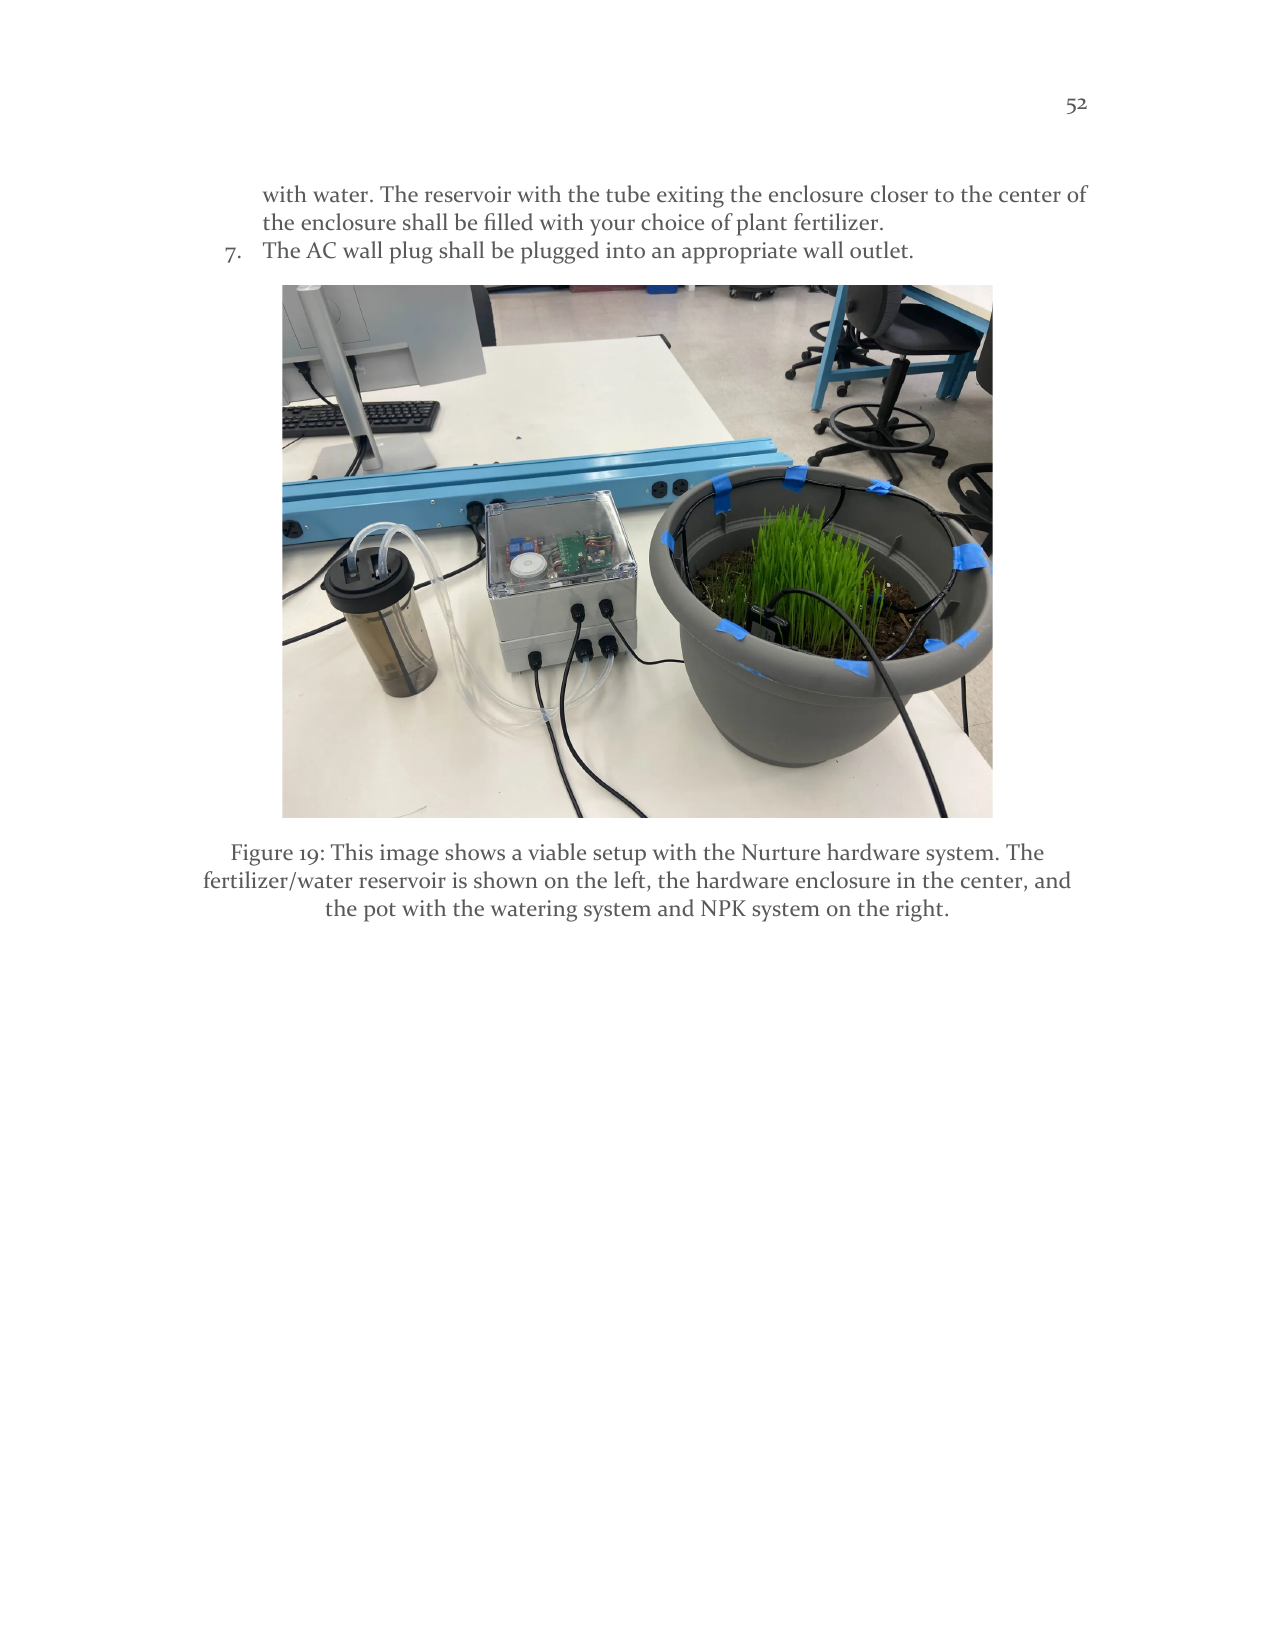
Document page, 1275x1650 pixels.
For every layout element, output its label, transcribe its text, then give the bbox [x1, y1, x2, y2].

picture [282, 285, 993, 818]
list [225, 180, 1087, 236]
list The AC wall plug shall be plugged into an appropriate wall outlet. [225, 236, 1087, 264]
text Figure 19: This image shows a viable setup with the Nurture hardware system. The fertilizer/water reservoir is shown on the left, the hardware enclosure in the center, and the pot with the watering system and NPK system on the right. [187, 838, 1087, 923]
